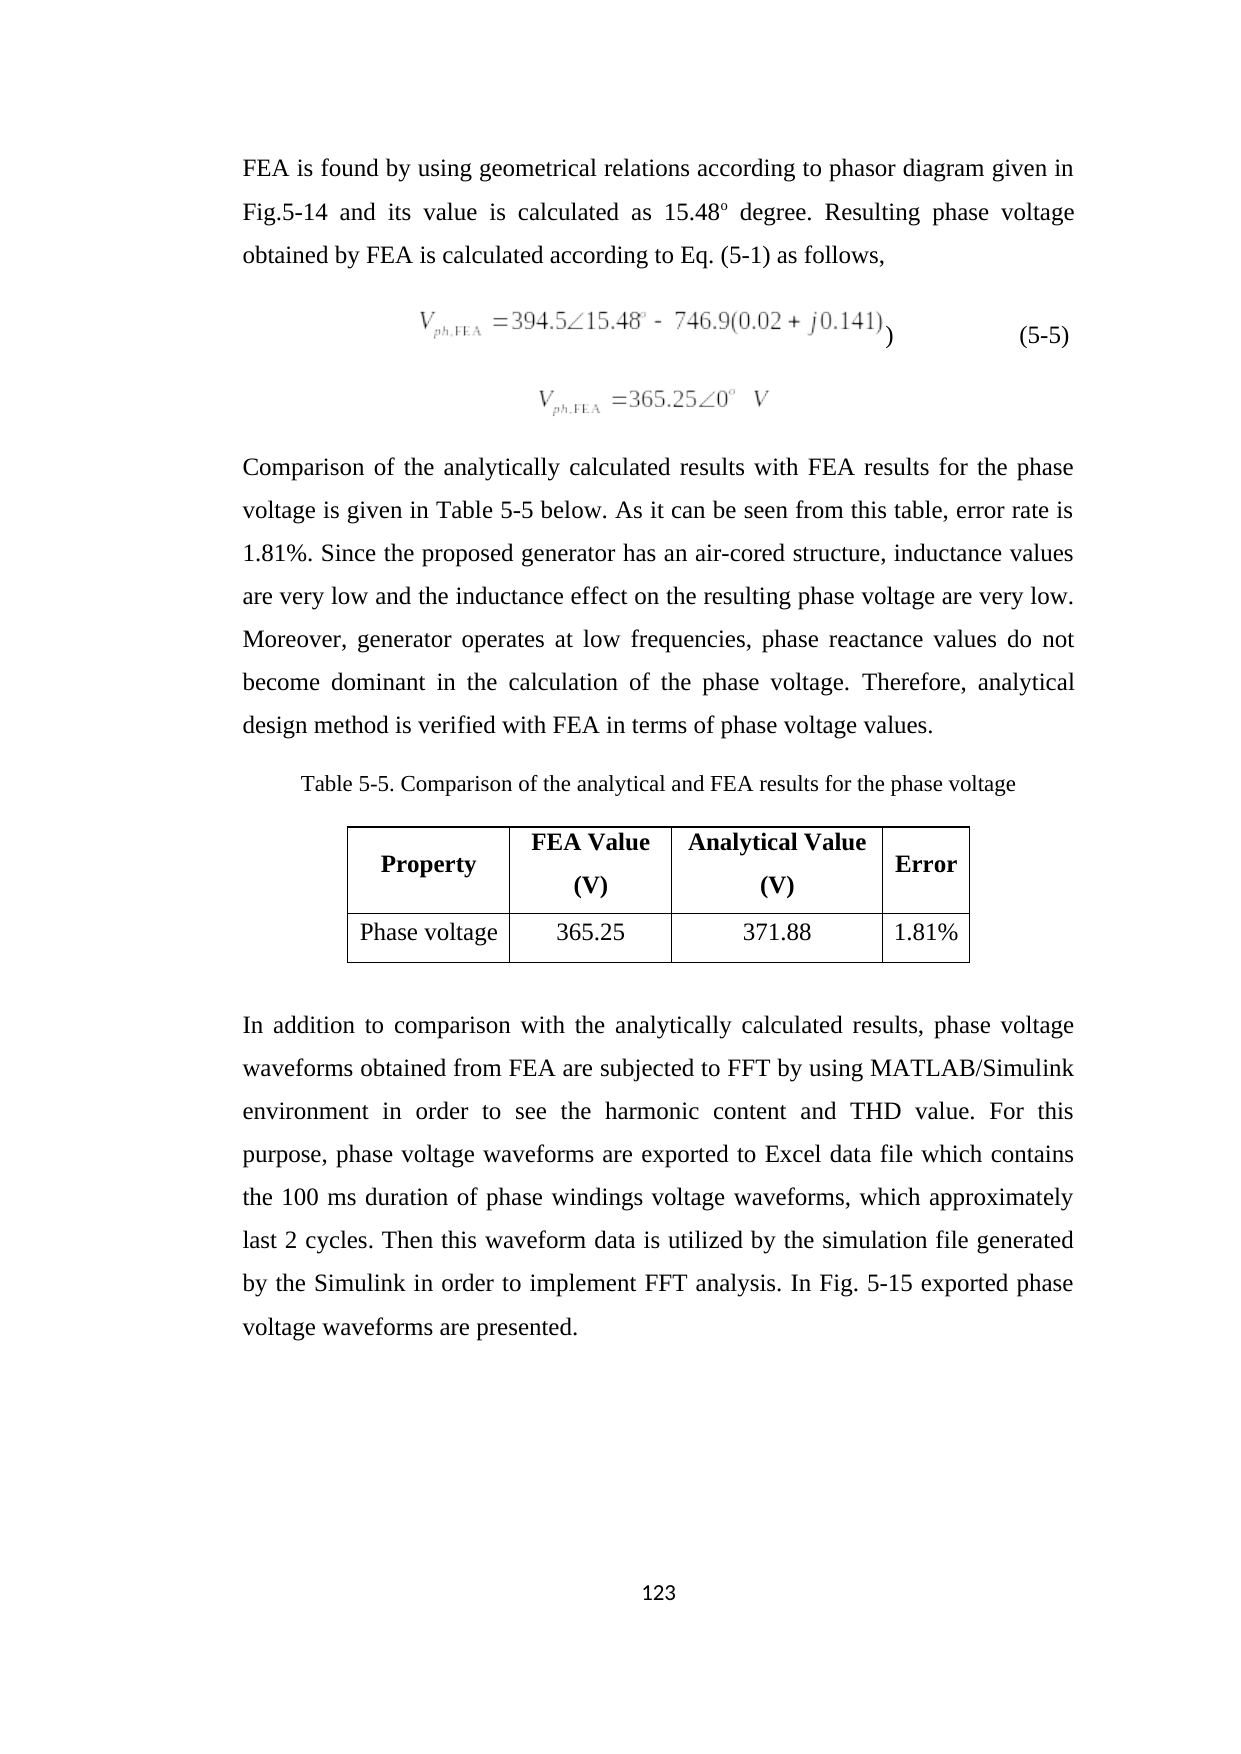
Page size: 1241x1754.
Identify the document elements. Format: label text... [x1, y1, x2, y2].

table_header Analytical Value (V) [672, 828, 882, 912]
table_cell 1.81% [883, 914, 969, 962]
text ) (5-5) [242, 299, 1075, 349]
table_cell Phase voltage [348, 914, 509, 962]
text Table 5-5. Comparison of the analytical and FEA results for the phase voltage [242, 770, 1075, 797]
table_header Error [883, 828, 969, 912]
text Comparison of the analytically calculated results with FEA results for the phase voltage is given in Table 5-5 below. As it can be seen from this table, error rate is 1.81%. Since the proposed generator has an air-cored structure, inductance values are very low and the inductance effect on the resulting phase voltage are very low. Moreover, generator operates at low frequencies, phase reactance values do not become dominant in the calculation of the phase voltage. Therefore, analytical design method is verified with FEA in terms of phase voltage values. [242, 452, 1075, 739]
table_cell 365.25 [510, 914, 671, 962]
table_header FEA Value (V) [510, 828, 671, 912]
table_cell 371.88 [672, 914, 882, 962]
text In addition to comparison with the analytically calculated results, phase voltage waveforms obtained from FEA are subjected to FFT by using MATLAB/Simulink environment in order to see the harmonic content and THD value. For this purpose, phase voltage waveforms are exported to Excel data file which contains the 100 ms duration of phase windings voltage waveforms, which approximately last 2 cycles. Then this waveform data is utilized by the simulation file generated by the Simulink in order to implement FFT analysis. In Fig. 5-15 exported phase voltage waveforms are presented. [242, 1010, 1075, 1340]
table_header Property [348, 828, 509, 912]
